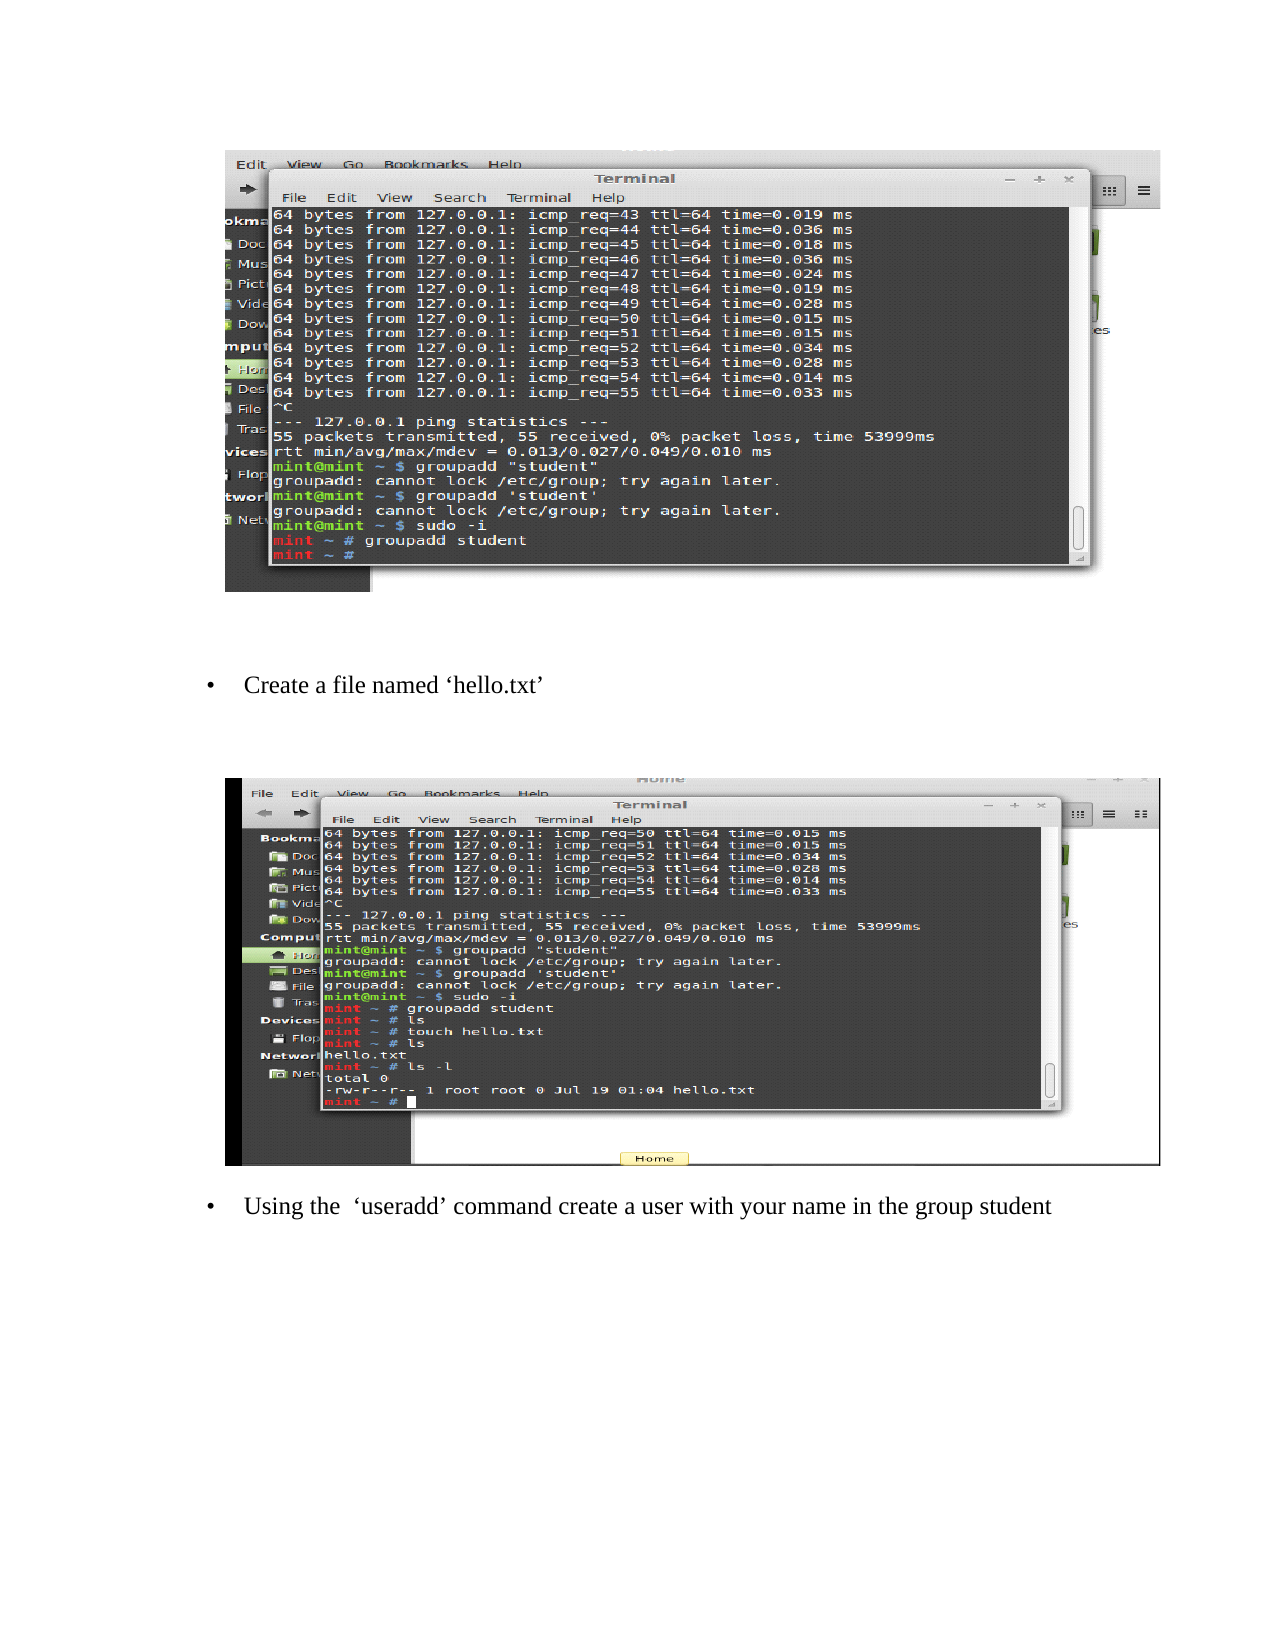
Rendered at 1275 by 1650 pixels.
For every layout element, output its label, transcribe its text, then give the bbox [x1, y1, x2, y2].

picture [225, 778, 1161, 1166]
list Create a file named ‘hello.txt’ [206, 670, 1125, 699]
list Using the ‘useradd’ command create a user with your name in the group student [206, 1191, 1125, 1219]
picture [225, 150, 1161, 592]
